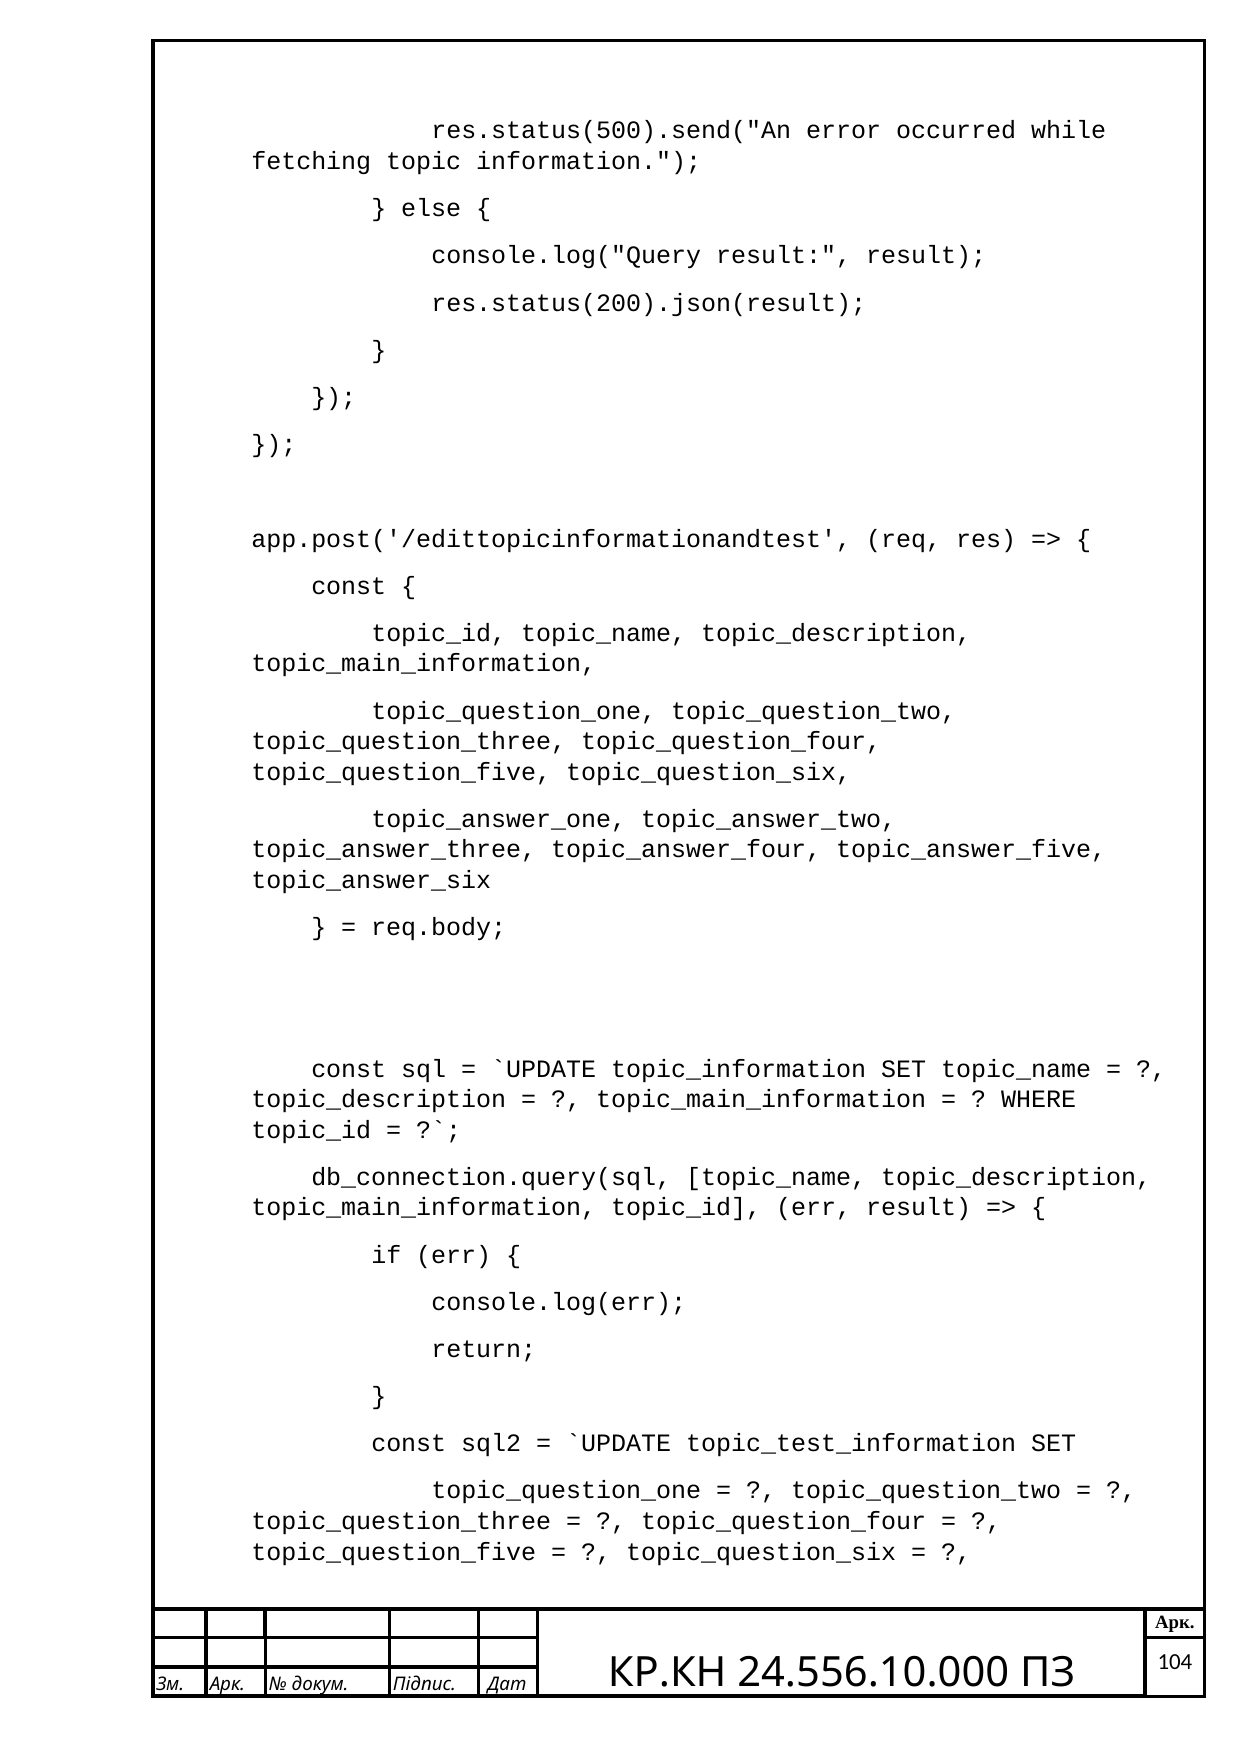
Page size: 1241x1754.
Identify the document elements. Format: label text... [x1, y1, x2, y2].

text console.log("Query result:", result); [251, 243, 1181, 271]
text topic_question_one, topic_question_two, topic_question_three, topic_question_four, topic_question_five, topic_question_six, [251, 698, 1181, 788]
text const sql2 = `UPDATE topic_test_information SET [251, 1431, 1181, 1459]
text res.status(200).json(result); [251, 290, 1181, 318]
text topic_question_one = ?, topic_question_two = ?, topic_question_three = ?, topic_question_four = ?, topic_question_five = ?, topic_question_six = ?, [251, 1478, 1181, 1567]
text if (err) { [251, 1242, 1181, 1271]
text app.post('/edittopicinformationandtest', (req, res) => { [251, 526, 1181, 554]
text res.status(500).send("An error occurred while fetching topic information."); [251, 118, 1181, 177]
text } [251, 337, 1181, 366]
text topic_id, topic_name, topic_description, topic_main_information, [251, 621, 1181, 679]
text } else { [251, 196, 1181, 224]
text }); [251, 432, 1181, 460]
text } [251, 1384, 1181, 1412]
text const sql = `UPDATE topic_information SET topic_name = ?, topic_description = ?, topic_main_information = ? WHERE topic_id = ?`; [251, 1056, 1181, 1146]
text db_connection.query(sql, [topic_name, topic_description, topic_main_information, topic_id], (err, result) => { [251, 1164, 1181, 1223]
text const { [251, 573, 1181, 602]
text return; [251, 1337, 1181, 1365]
text console.log(err); [251, 1289, 1181, 1318]
text } = req.body; [251, 915, 1181, 943]
text }); [251, 384, 1181, 413]
text topic_answer_one, topic_answer_two, topic_answer_three, topic_answer_four, topic_answer_five, topic_answer_six [251, 806, 1181, 896]
